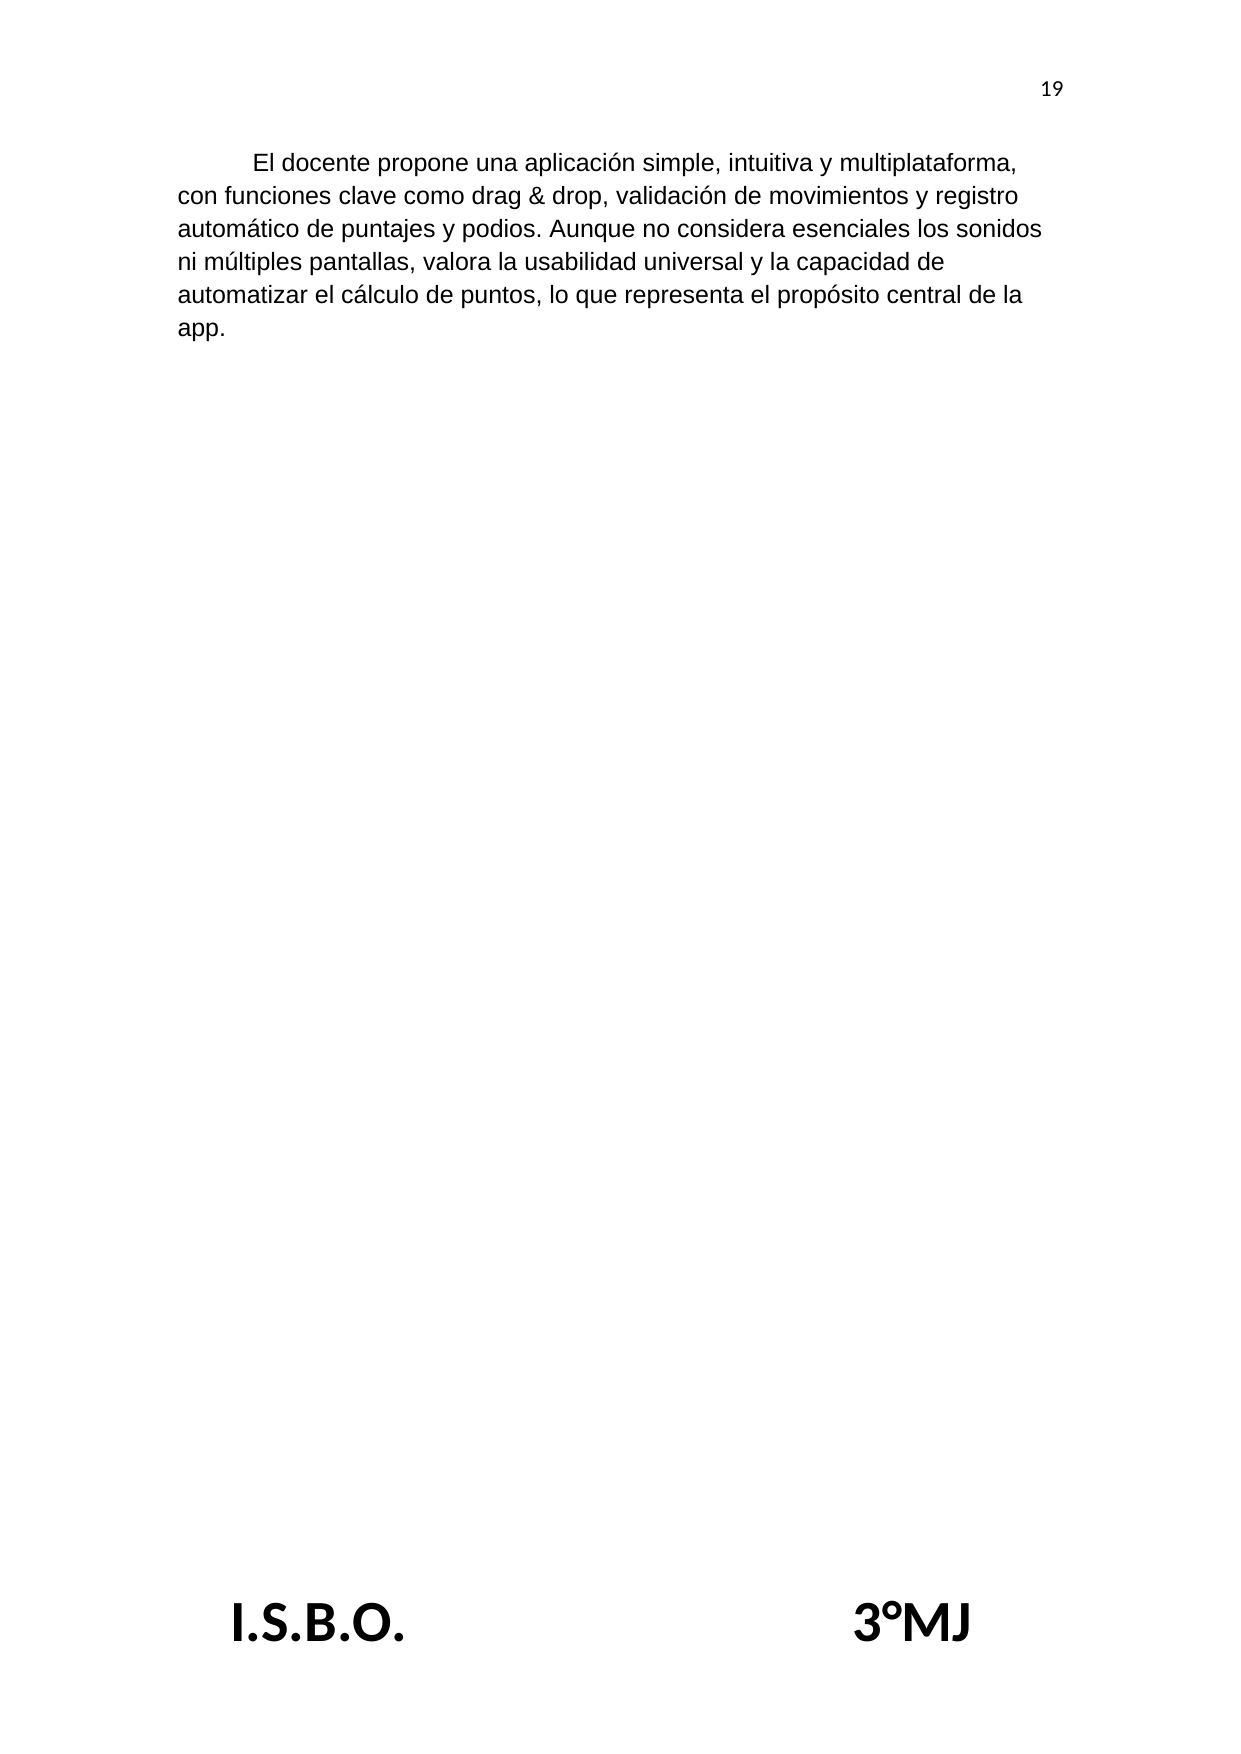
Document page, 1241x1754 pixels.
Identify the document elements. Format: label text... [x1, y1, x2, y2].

text El docente propone una aplicación simple, intuitiva y multiplataforma, con funciones clave como drag & drop, validación de movimientos y registro automático de puntajes y podios. Aunque no considera esenciales los sonidos ni múltiples pantallas, valora la usabilidad universal y la capacidad de automatizar el cálculo de puntos, lo que representa el propósito central de la app. [177, 148, 1063, 341]
